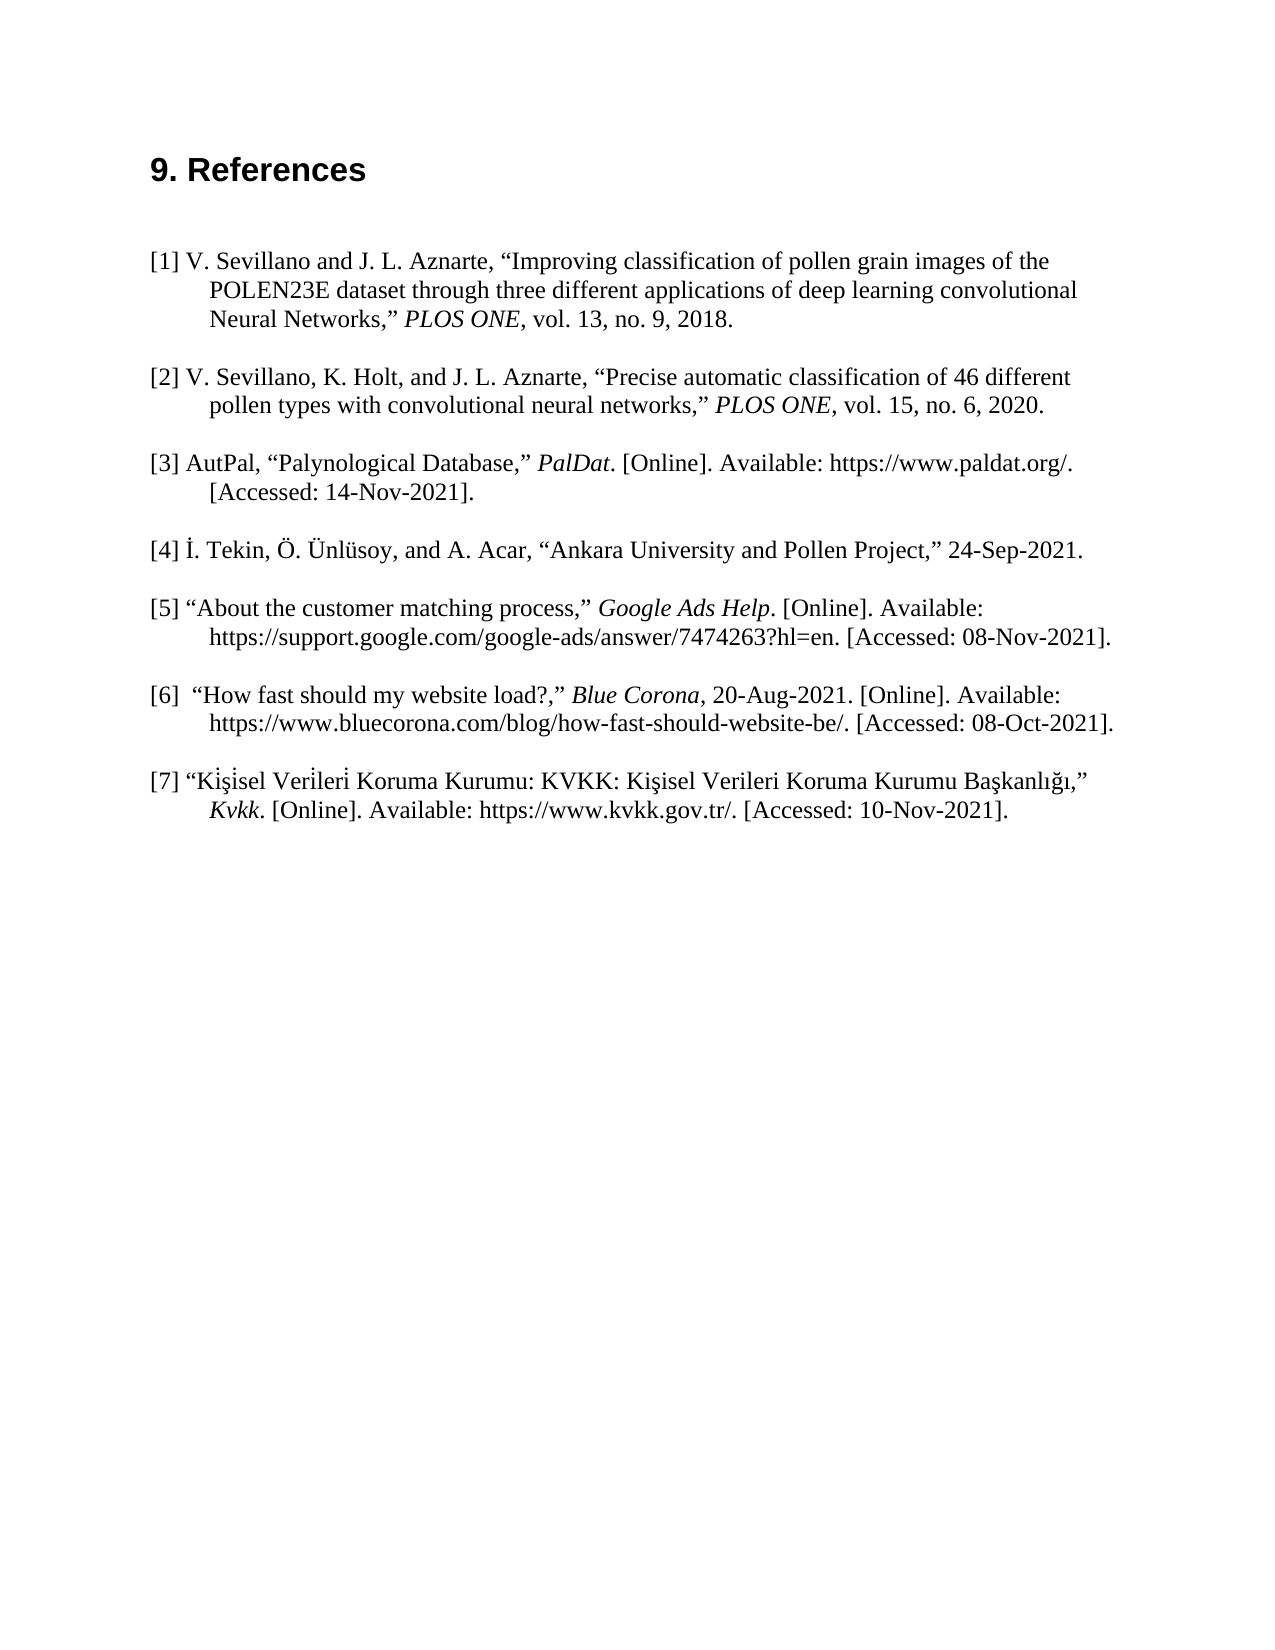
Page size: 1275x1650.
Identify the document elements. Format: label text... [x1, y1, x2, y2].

text [7] “Ki̇şi̇sel Veri̇leri̇ Koruma Kurumu: KVKK: Kişisel Verileri Koruma Kurumu Başkanlığı,” Kvkk. [Online]. Available: https://www.kvkk.gov.tr/. [Accessed: 10-Nov-2021]. [150, 766, 1125, 824]
text [5] “About the customer matching process,” Google Ads Help. [Online]. Available: https://support.google.com/google-ads/answer/7474263?hl=en. [Accessed: 08-Nov-2021]. [150, 593, 1125, 651]
text [2] V. Sevillano, K. Holt, and J. L. Aznarte, “Precise automatic classification of 46 different pollen types with convolutional neural networks,” PLOS ONE, vol. 15, no. 6, 2020. [150, 362, 1125, 419]
text [4] İ. Tekin, Ö. Ünlüsoy, and A. Acar, “Ankara University and Pollen Project,” 24-Sep-2021. [150, 535, 1125, 564]
text [3] AutPal, “Palynological Database,” PalDat. [Online]. Available: https://www.paldat.org/. [Accessed: 14-Nov-2021]. [150, 448, 1125, 506]
text [1] V. Sevillano and J. L. Aznarte, “Improving classification of pollen grain images of the POLEN23E dataset through three different applications of deep learning convolutional Neural Networks,” PLOS ONE, vol. 13, no. 9, 2018. [150, 246, 1125, 333]
subtitle 9. References [150, 150, 1125, 188]
text [6] “How fast should my website load?,” Blue Corona, 20-Aug-2021. [Online]. Available: https://www.bluecorona.com/blog/how-fast-should-website-be/. [Accessed: 08-Oct-2021]. [150, 680, 1125, 737]
